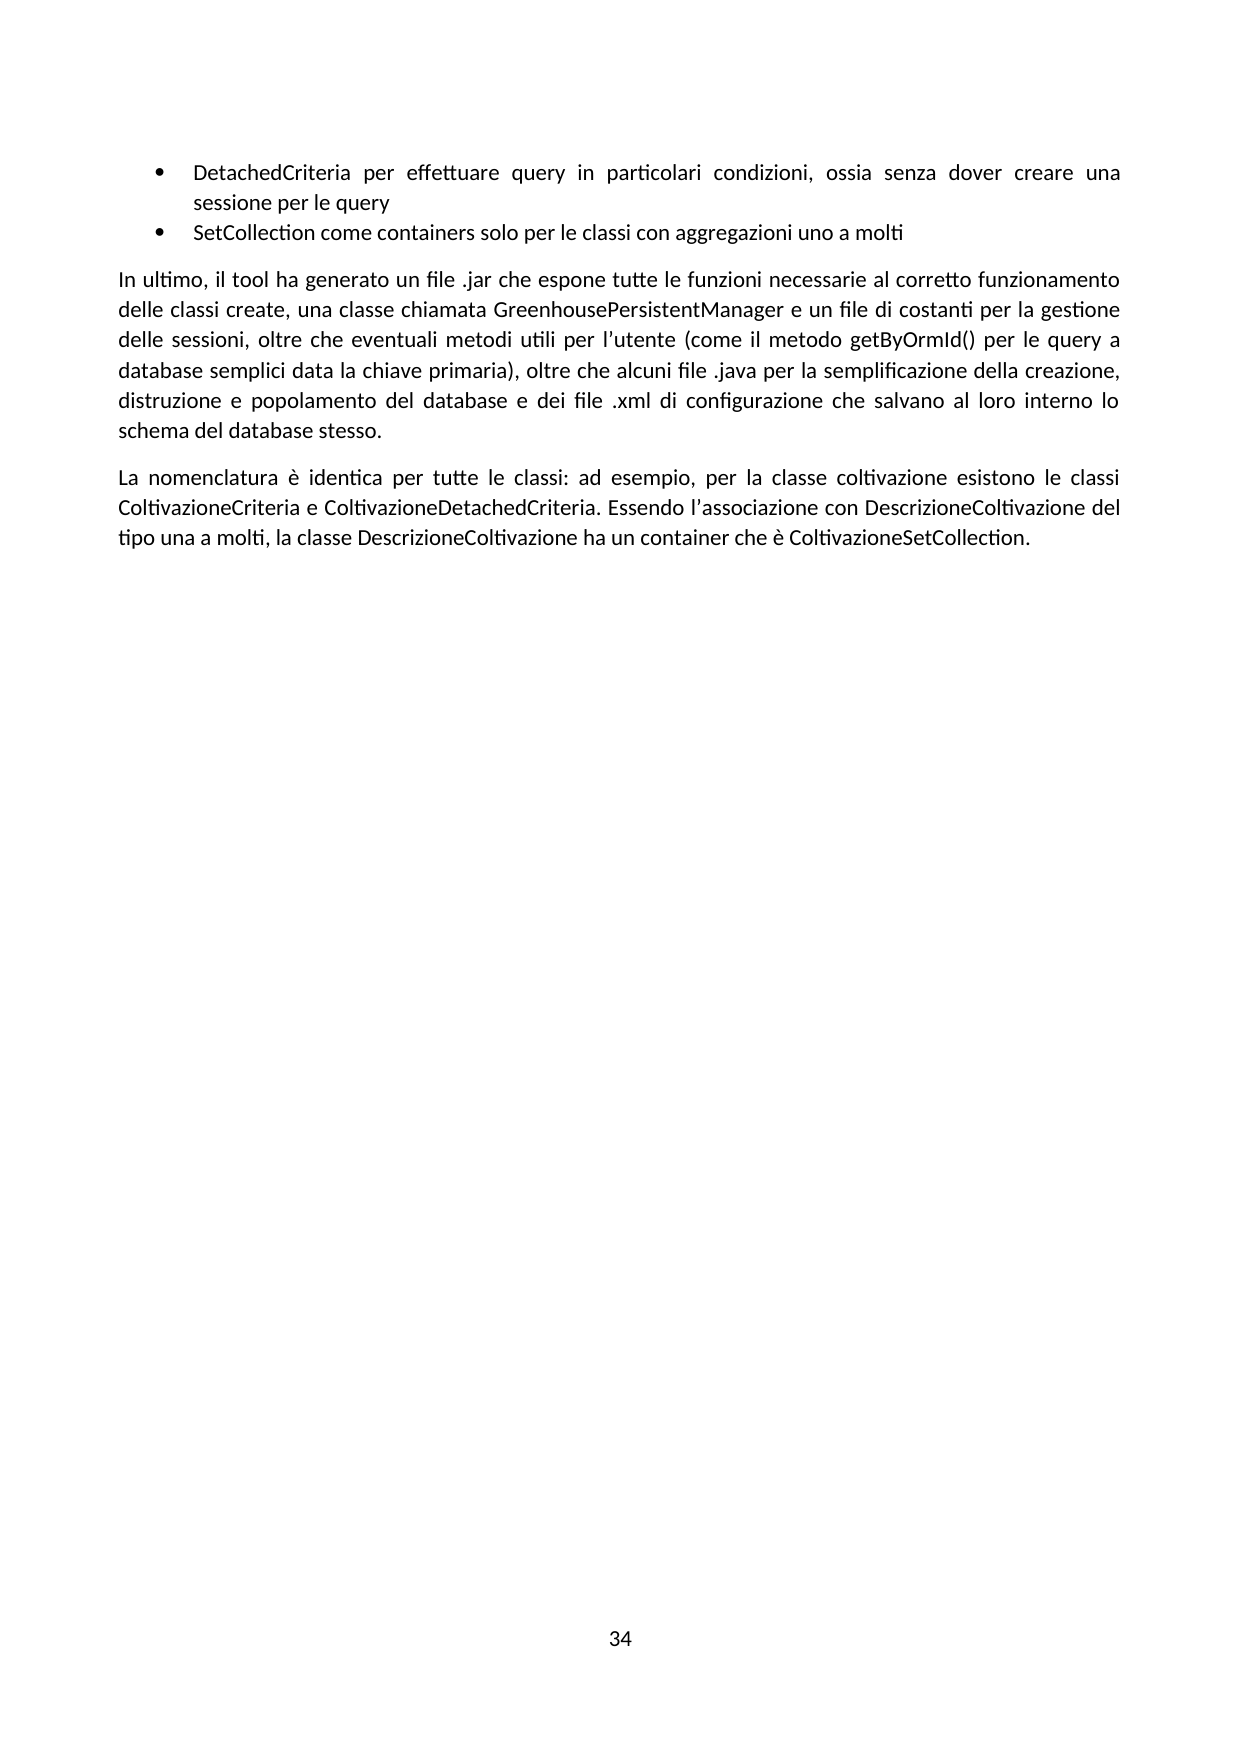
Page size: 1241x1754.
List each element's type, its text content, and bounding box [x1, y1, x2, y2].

list SetCollection come containers solo per le classi con aggregazioni uno a molti [156, 218, 1122, 246]
text La nomenclatura è identica per tutte le classi: ad esempio, per la classe coltivazione esistono le classi ColtivazioneCriteria e ColtivazioneDetachedCriteria. Essendo l’associazione con DescrizioneColtivazione del tipo una a molti, la classe DescrizioneColtivazione ha un container che è ColtivazioneSetCollection. [118, 463, 1122, 551]
text In ultimo, il tool ha generato un file .jar che espone tutte le funzioni necessarie al corretto funzionamento delle classi create, una classe chiamata GreenhousePersistentManager e un file di costanti per la gestione delle sessioni, oltre che eventuali metodi utili per l’utente (come il metodo getByOrmId() per le query a database semplici data la chiave primaria), oltre che alcuni file .java per la semplificazione della creazione, distruzione e popolamento del database e dei file .xml di configurazione che salvano al loro interno lo schema del database stesso. [118, 265, 1122, 444]
list DetachedCriteria per effettuare query in particolari condizioni, ossia senza dover creare una sessione per le query [156, 158, 1122, 216]
